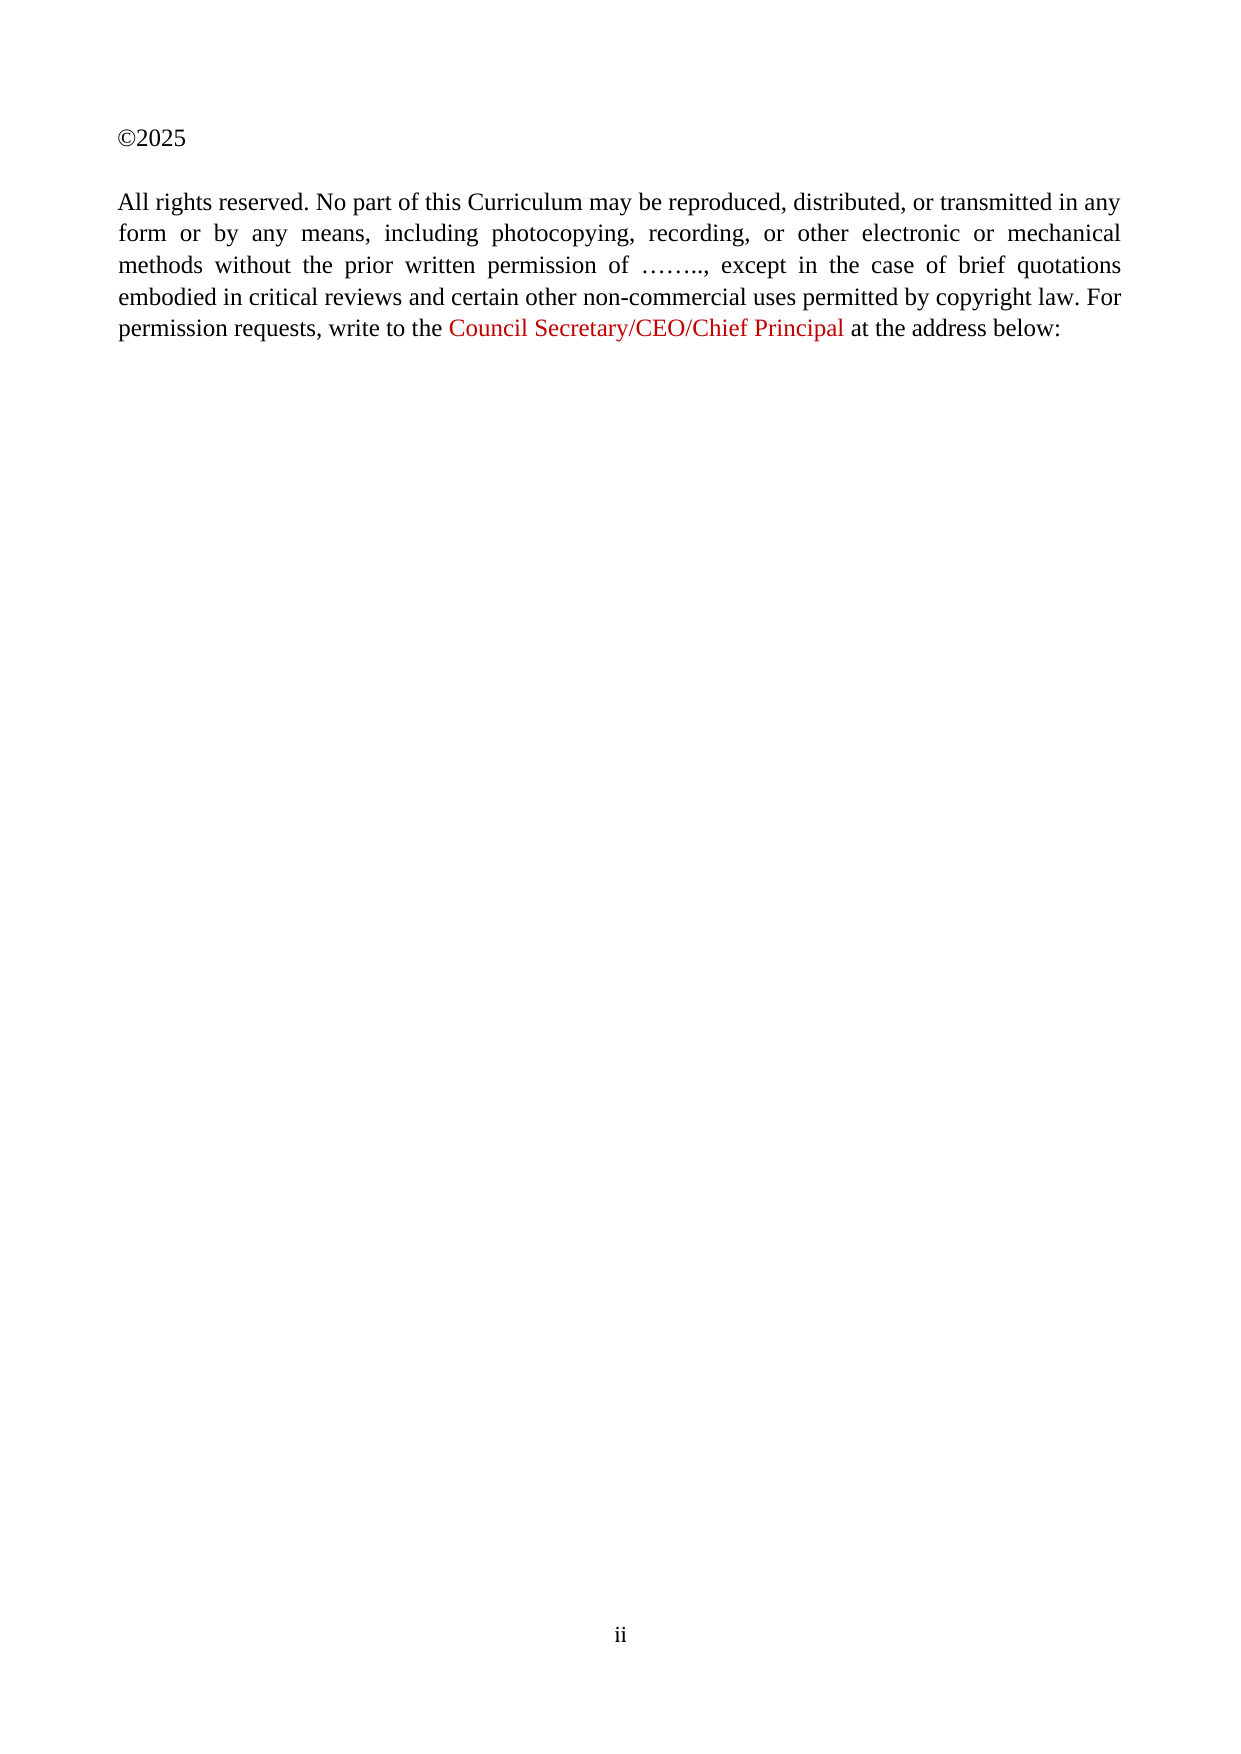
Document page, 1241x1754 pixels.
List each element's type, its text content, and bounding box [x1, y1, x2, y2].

text ©2025 [117, 123, 1122, 151]
text All rights reserved. No part of this Curriculum may be reproduced, distributed, or transmitted in any form or by any means, including photocopying, recording, or other electronic or mechanical methods without the prior written permission of …….., except in the case of brief quotations embodied in critical reviews and certain other non-commercial uses permitted by copyright law. For permission requests, write to the Council Secretary/CEO/Chief Principal at the address below: [117, 187, 1122, 342]
